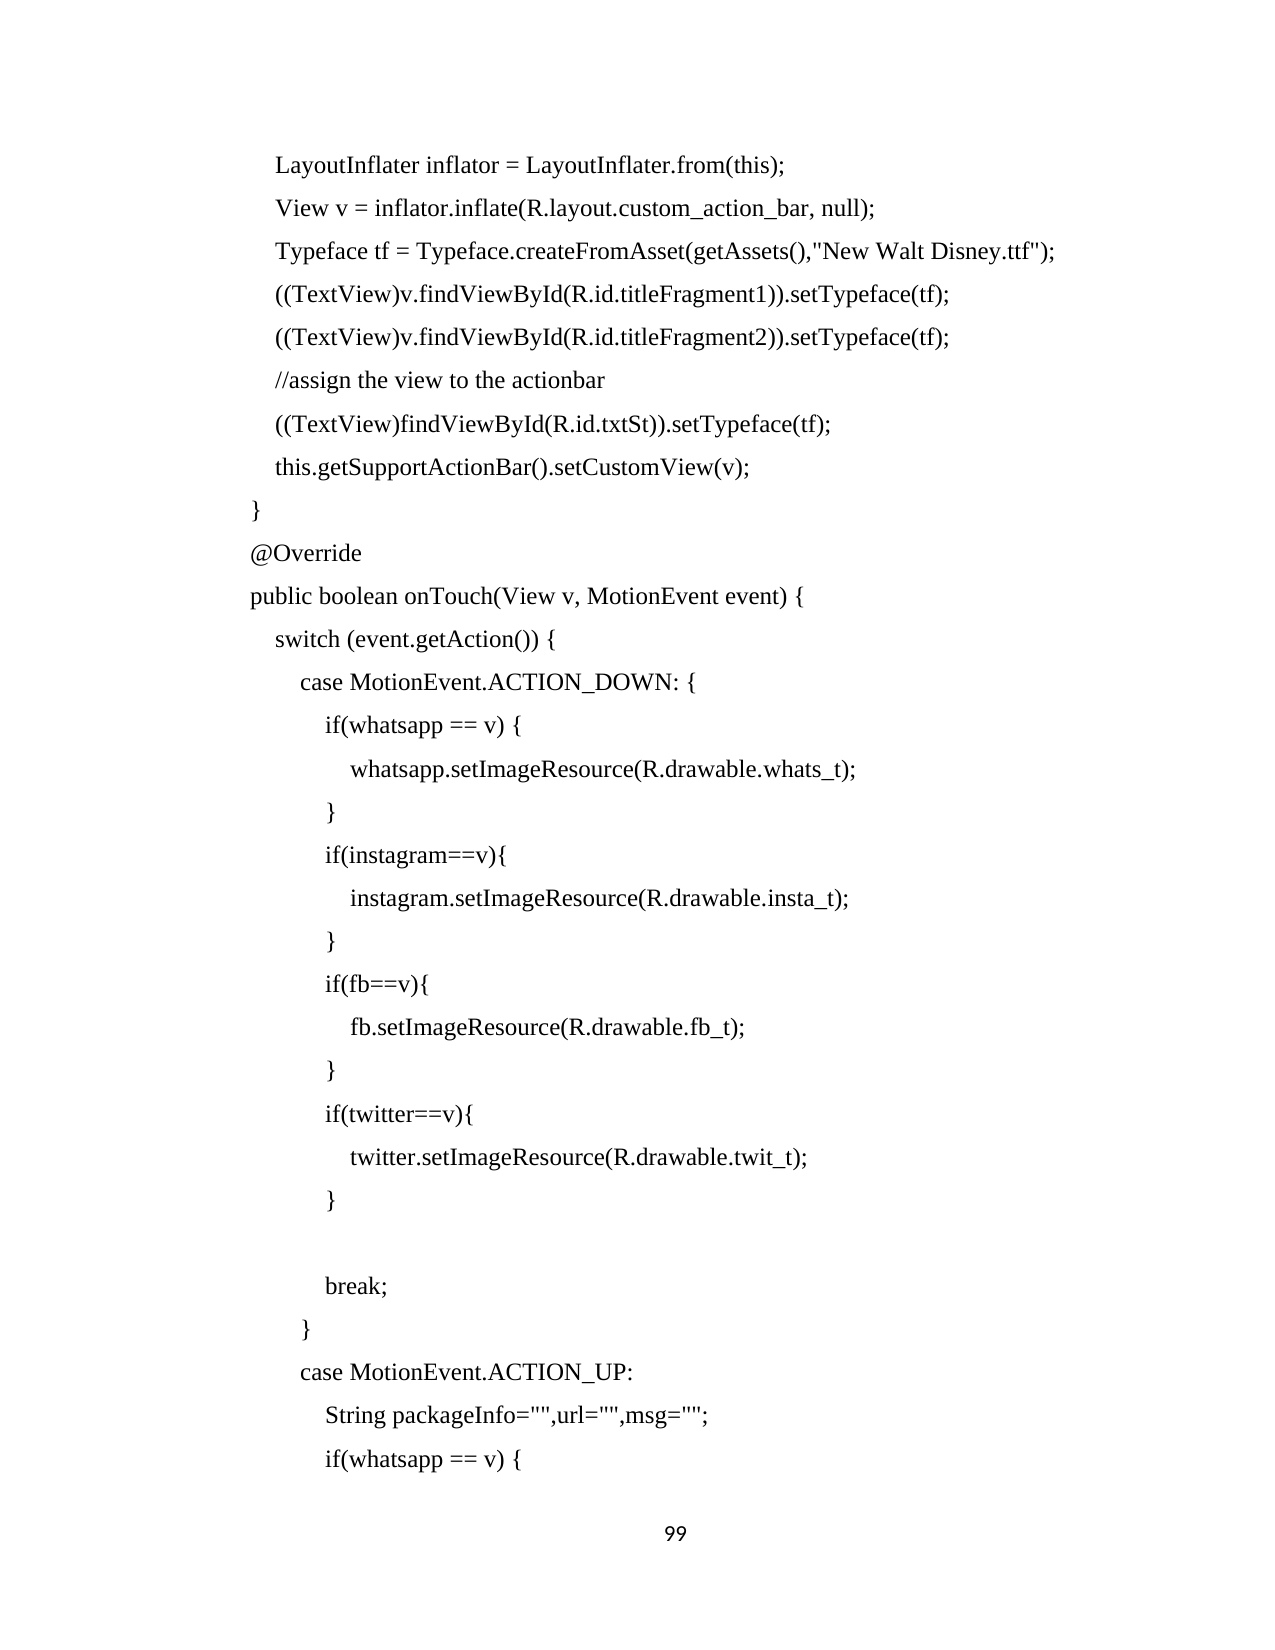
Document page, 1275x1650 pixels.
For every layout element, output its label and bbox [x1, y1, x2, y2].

text [225, 150, 1125, 1472]
